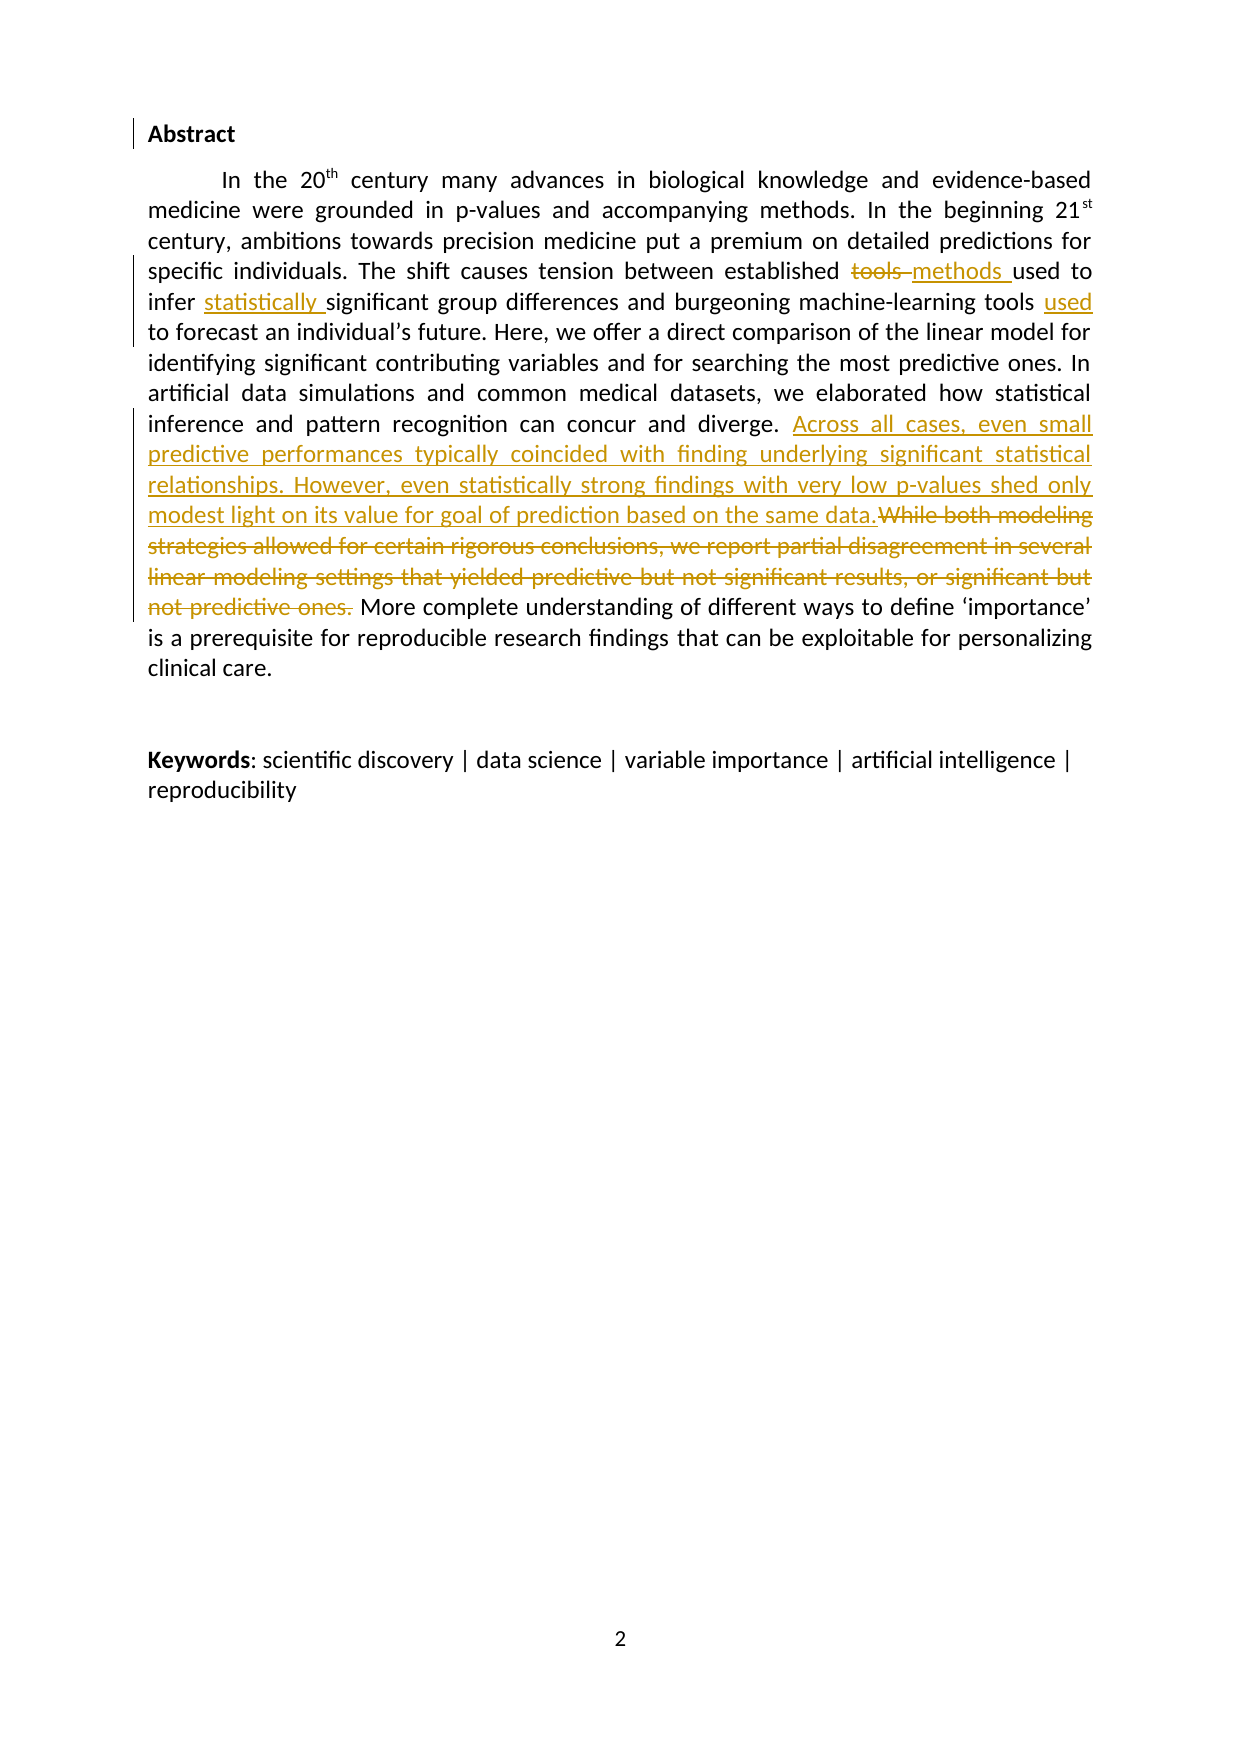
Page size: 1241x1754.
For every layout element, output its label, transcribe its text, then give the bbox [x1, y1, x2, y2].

text Keywords: scientific discovery | data science | variable importance | artificial intelligence | reproducibility [148, 744, 1092, 805]
subtitle Abstract [148, 118, 1092, 149]
text In the 20th century many advances in biological knowledge and evidence-based medicine were grounded in p-values and accompanying methods. In the beginning 21st century, ambitions towards precision medicine put a premium on detailed predictions for specific individuals. The shift causes tension between established used to infer significant group differences and burgeoning machine-learning tools to forecast an individual’s future. Here, we offer a direct comparison of the linear model for identifying significant contributing variables and for searching the most predictive ones. In artificial data simulations and common medical datasets, we elaborated how statistical inference and pattern recognition can concur and diverge. More complete understanding of different ways to define ‘importance’ is a prerequisite for reproducible research findings that can be exploitable for personalizing clinical care. [148, 164, 1092, 465]
text In the 20th century many advances in biological knowledge and evidence-based medicine were grounded in p-values and accompanying methods. In the beginning 21st century, ambitions towards precision medicine put a premium on detailed predictions for specific individuals. The shift causes tension between established used to infer significant group differences and burgeoning machine-learning tools to forecast an individual’s future. Here, we offer a direct comparison of the linear model for identifying significant contributing variables and for searching the most predictive ones. In artificial data simulations and common medical datasets, we elaborated how statistical inference and pattern recognition can concur and diverge. More complete understanding of different ways to define ‘importance’ is a prerequisite for reproducible research findings that can be exploitable for personalizing clinical care. [148, 579, 1092, 683]
